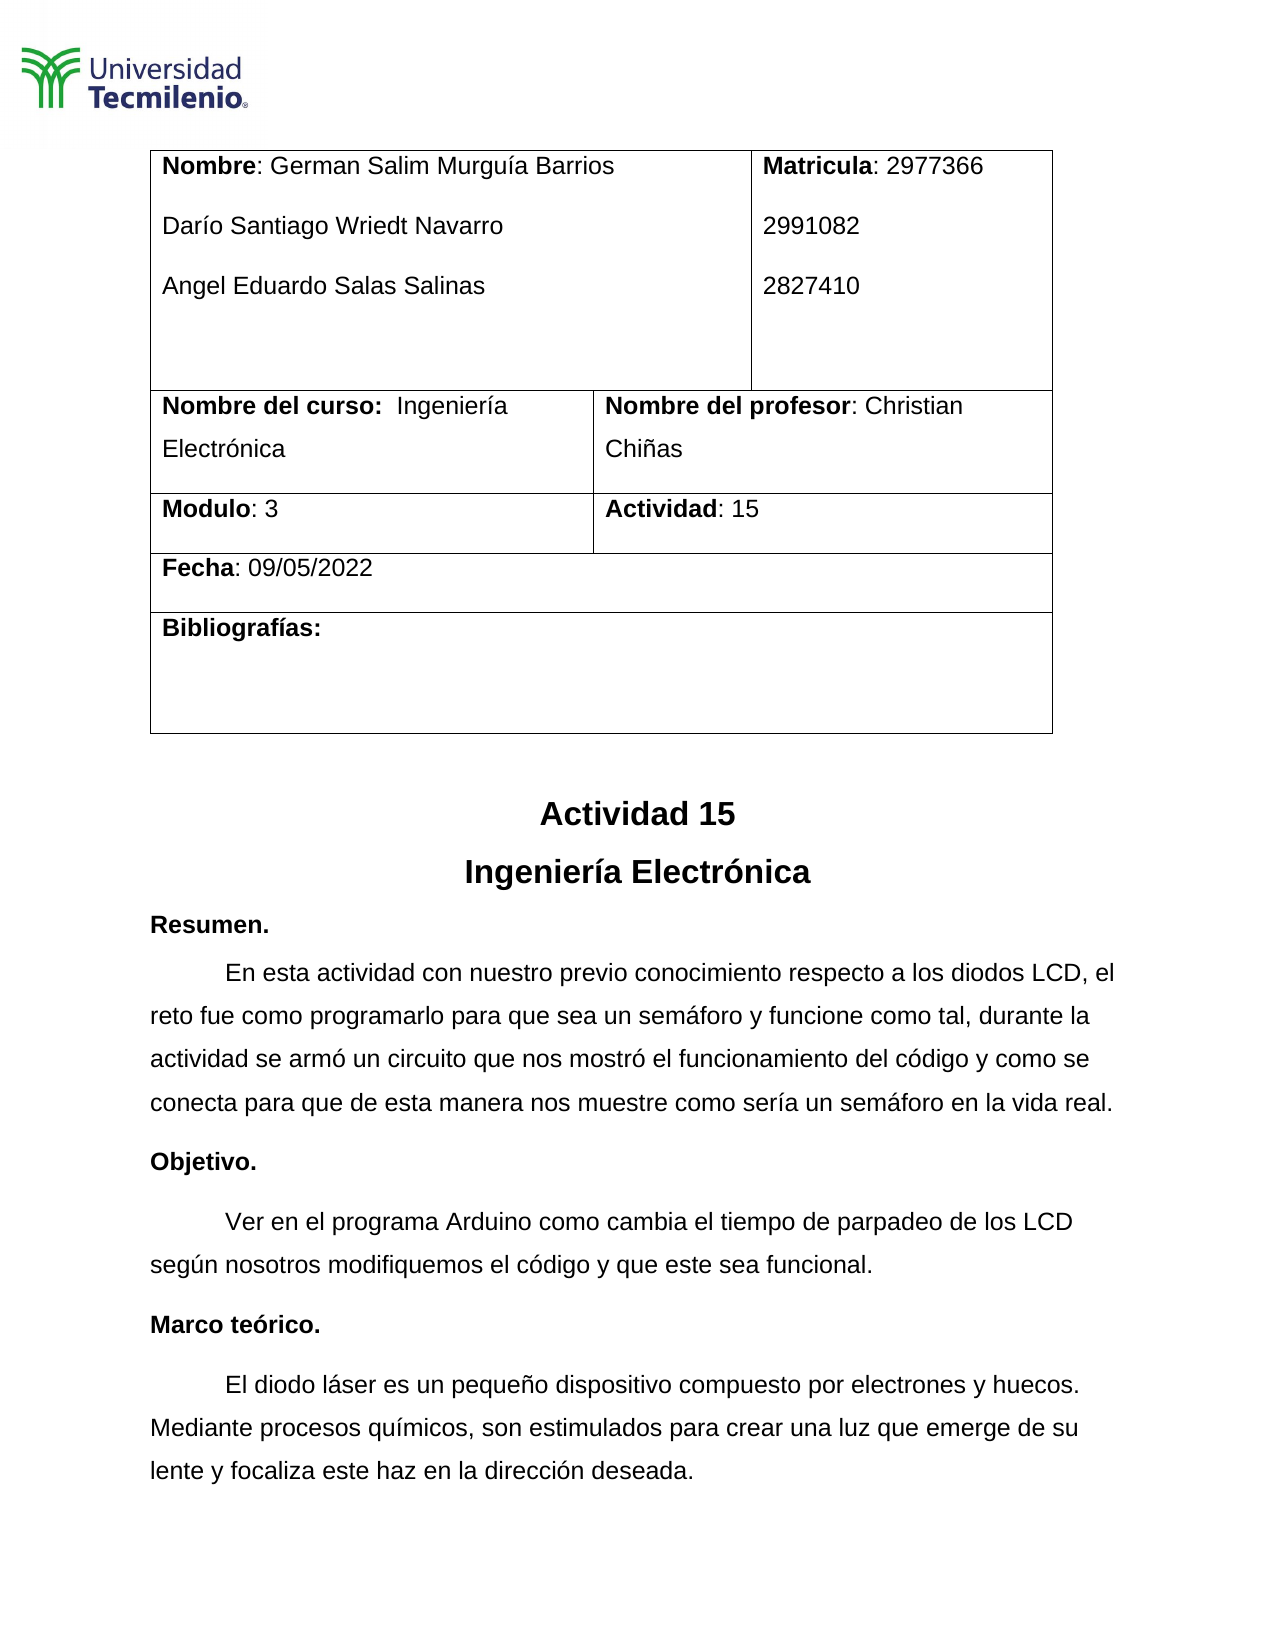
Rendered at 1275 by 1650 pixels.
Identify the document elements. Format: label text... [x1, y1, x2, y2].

table_header Matricula: 2977366 2991082 2827410 [752, 151, 1052, 390]
table_cell Fecha: 09/05/2022 [151, 554, 1052, 612]
table_cell Nombre del curso: Ingeniería Electrónica [151, 391, 593, 493]
table_header Nombre: German Salim Murguía Barrios Darío Santiago Wriedt Navarro Angel Eduardo Salas Salinas [151, 151, 751, 390]
table_cell Bibliografías: [151, 613, 1052, 732]
text Ingeniería Electrónica [150, 852, 1125, 891]
table_cell Actividad: 15 [594, 494, 1052, 552]
text Actividad 15 [150, 794, 1125, 833]
text En esta actividad con nuestro previo conocimiento respecto a los diodos LCD, el reto fue como programarlo para que sea un semáforo y funcione como tal, durante la actividad se armó un circuito que nos mostró el funcionamiento del código y como se conecta para que de esta manera nos muestre como sería un semáforo en la vida real. [150, 958, 1125, 1116]
text Objetivo. [150, 1147, 1125, 1176]
table_cell Nombre del profesor: Christian Chiñas [594, 391, 1052, 493]
text El diodo láser es un pequeño dispositivo compuesto por electrones y huecos. Mediante procesos químicos, son estimulados para crear una luz que emerge de su lente y focaliza este haz en la dirección deseada. [150, 1370, 1125, 1485]
text Ver en el programa Arduino como cambia el tiempo de parpadeo de los LCD según nosotros modifiquemos el código y que este sea funcional. [150, 1207, 1125, 1279]
text Marco teórico. [150, 1310, 1125, 1339]
text Resumen. [150, 910, 1125, 939]
table_cell Modulo: 3 [151, 494, 593, 552]
picture [0, 0, 269, 149]
